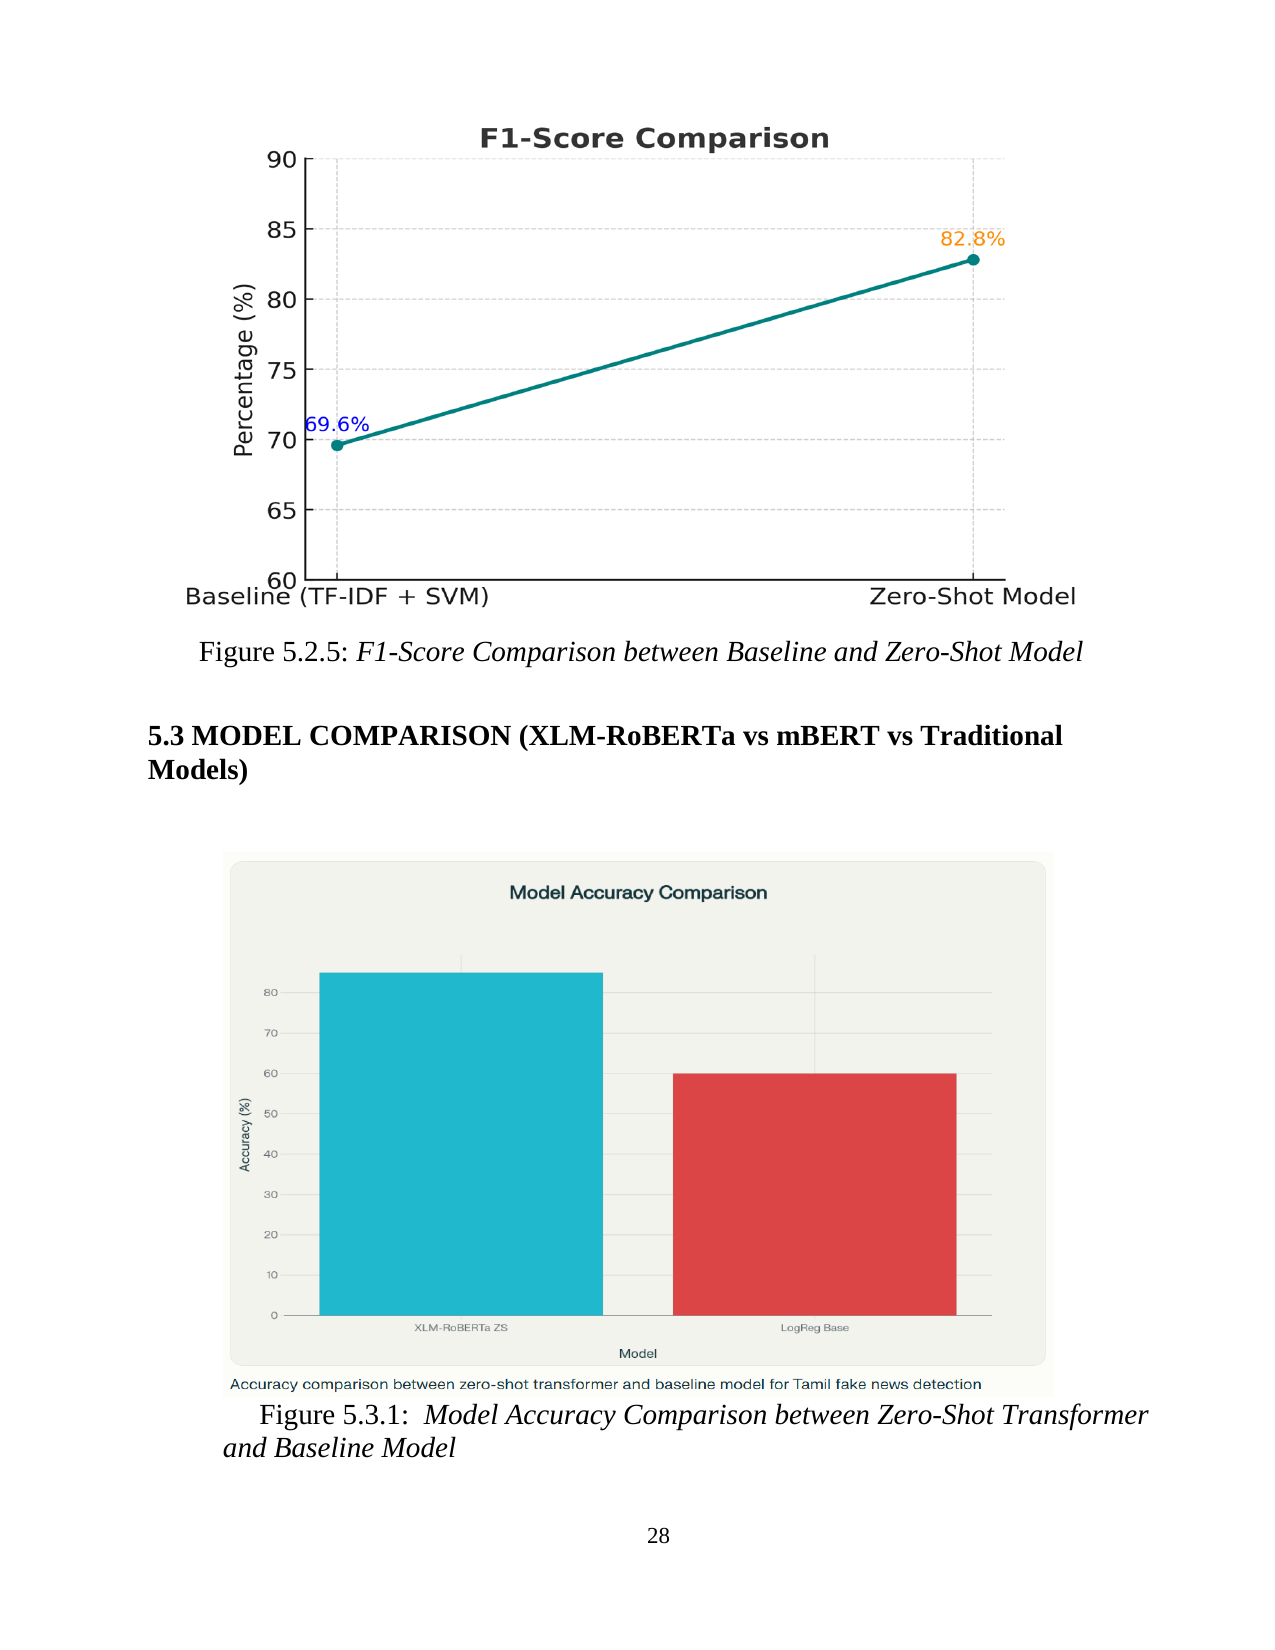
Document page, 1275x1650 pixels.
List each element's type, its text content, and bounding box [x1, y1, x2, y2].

text 5.3 MODEL COMPARISON (XLM-RoBERTa vs mBERT vs Traditional Models) [148, 718, 1169, 786]
picture [222, 852, 1054, 1397]
text Figure 5.3.1: Model Accuracy Comparison between Zero-Shot Transformer and Baseline Model [223, 1397, 1169, 1464]
picture [176, 118, 1087, 618]
text Figure 5.2.5: F1-Score Comparison between Baseline and Zero-Shot Model [148, 634, 1169, 668]
